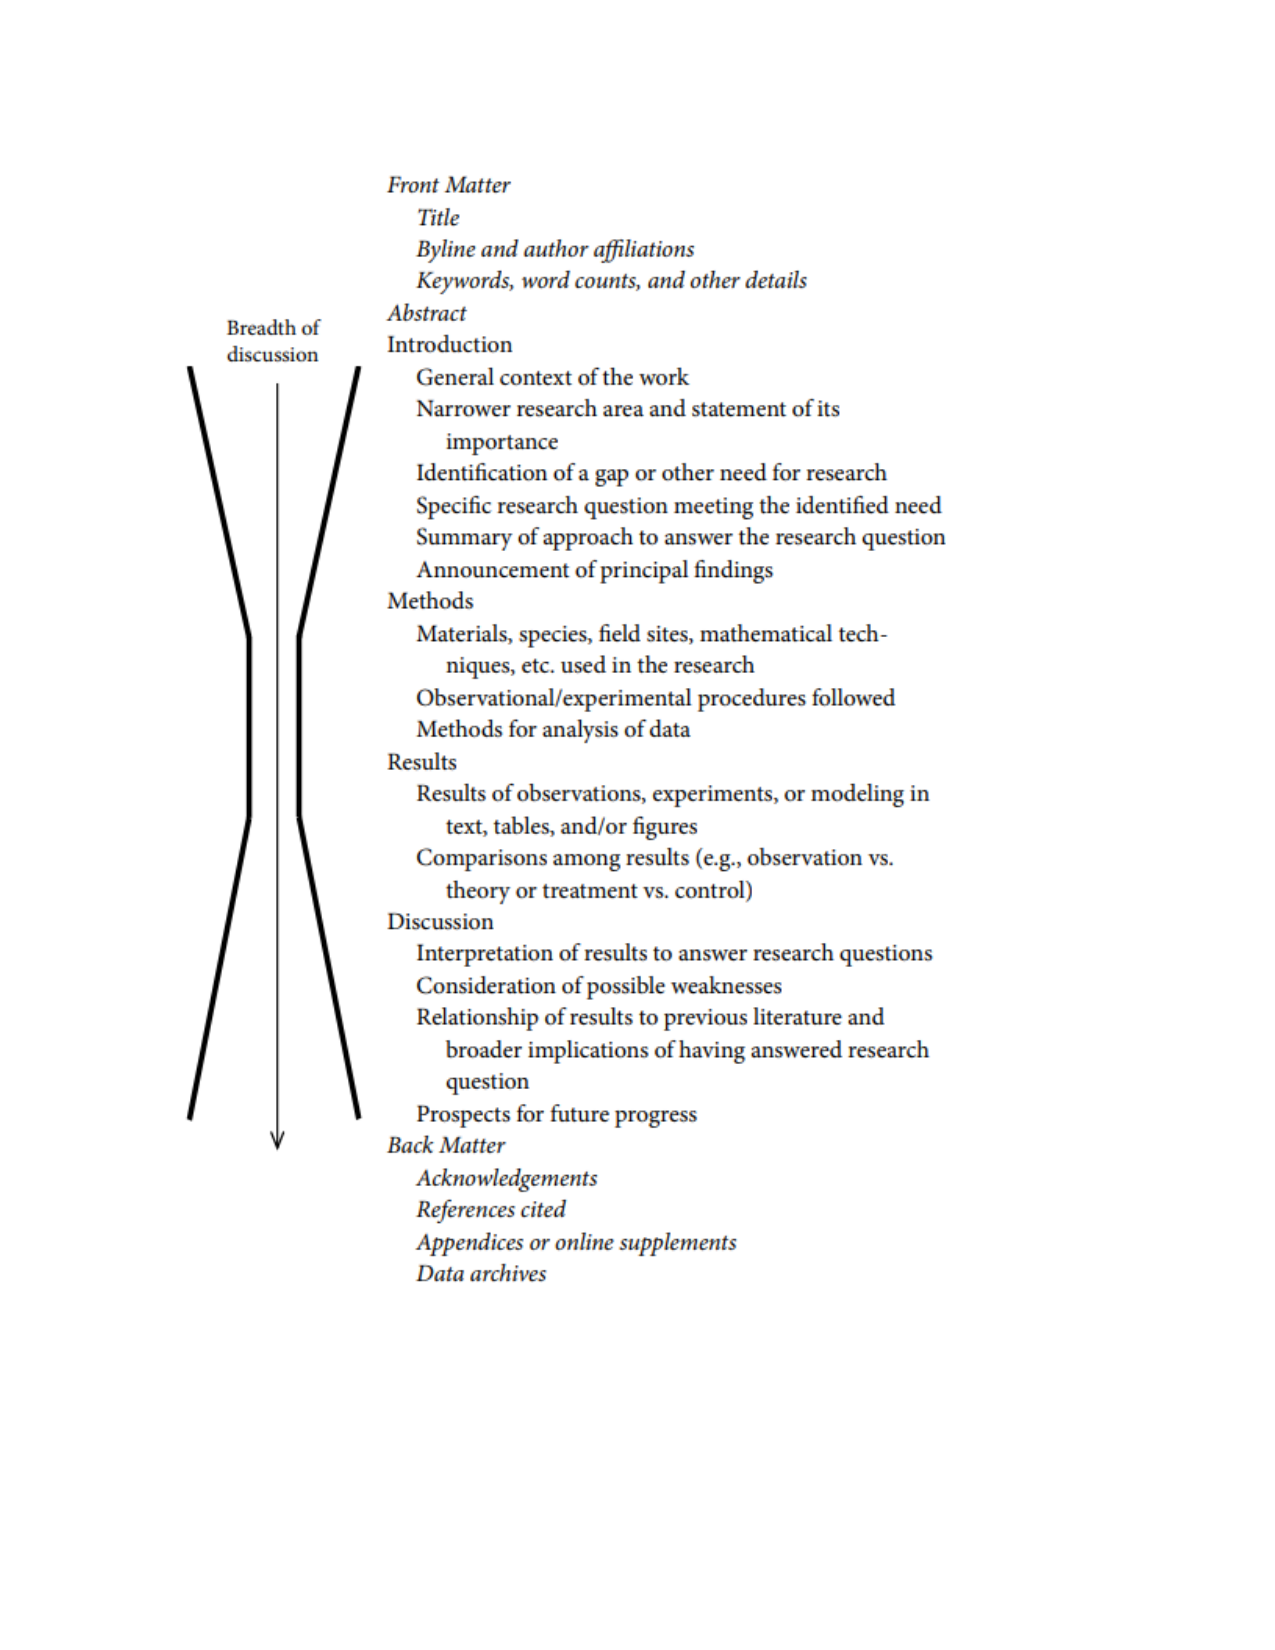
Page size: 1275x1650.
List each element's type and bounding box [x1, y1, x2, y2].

picture [150, 150, 985, 1297]
